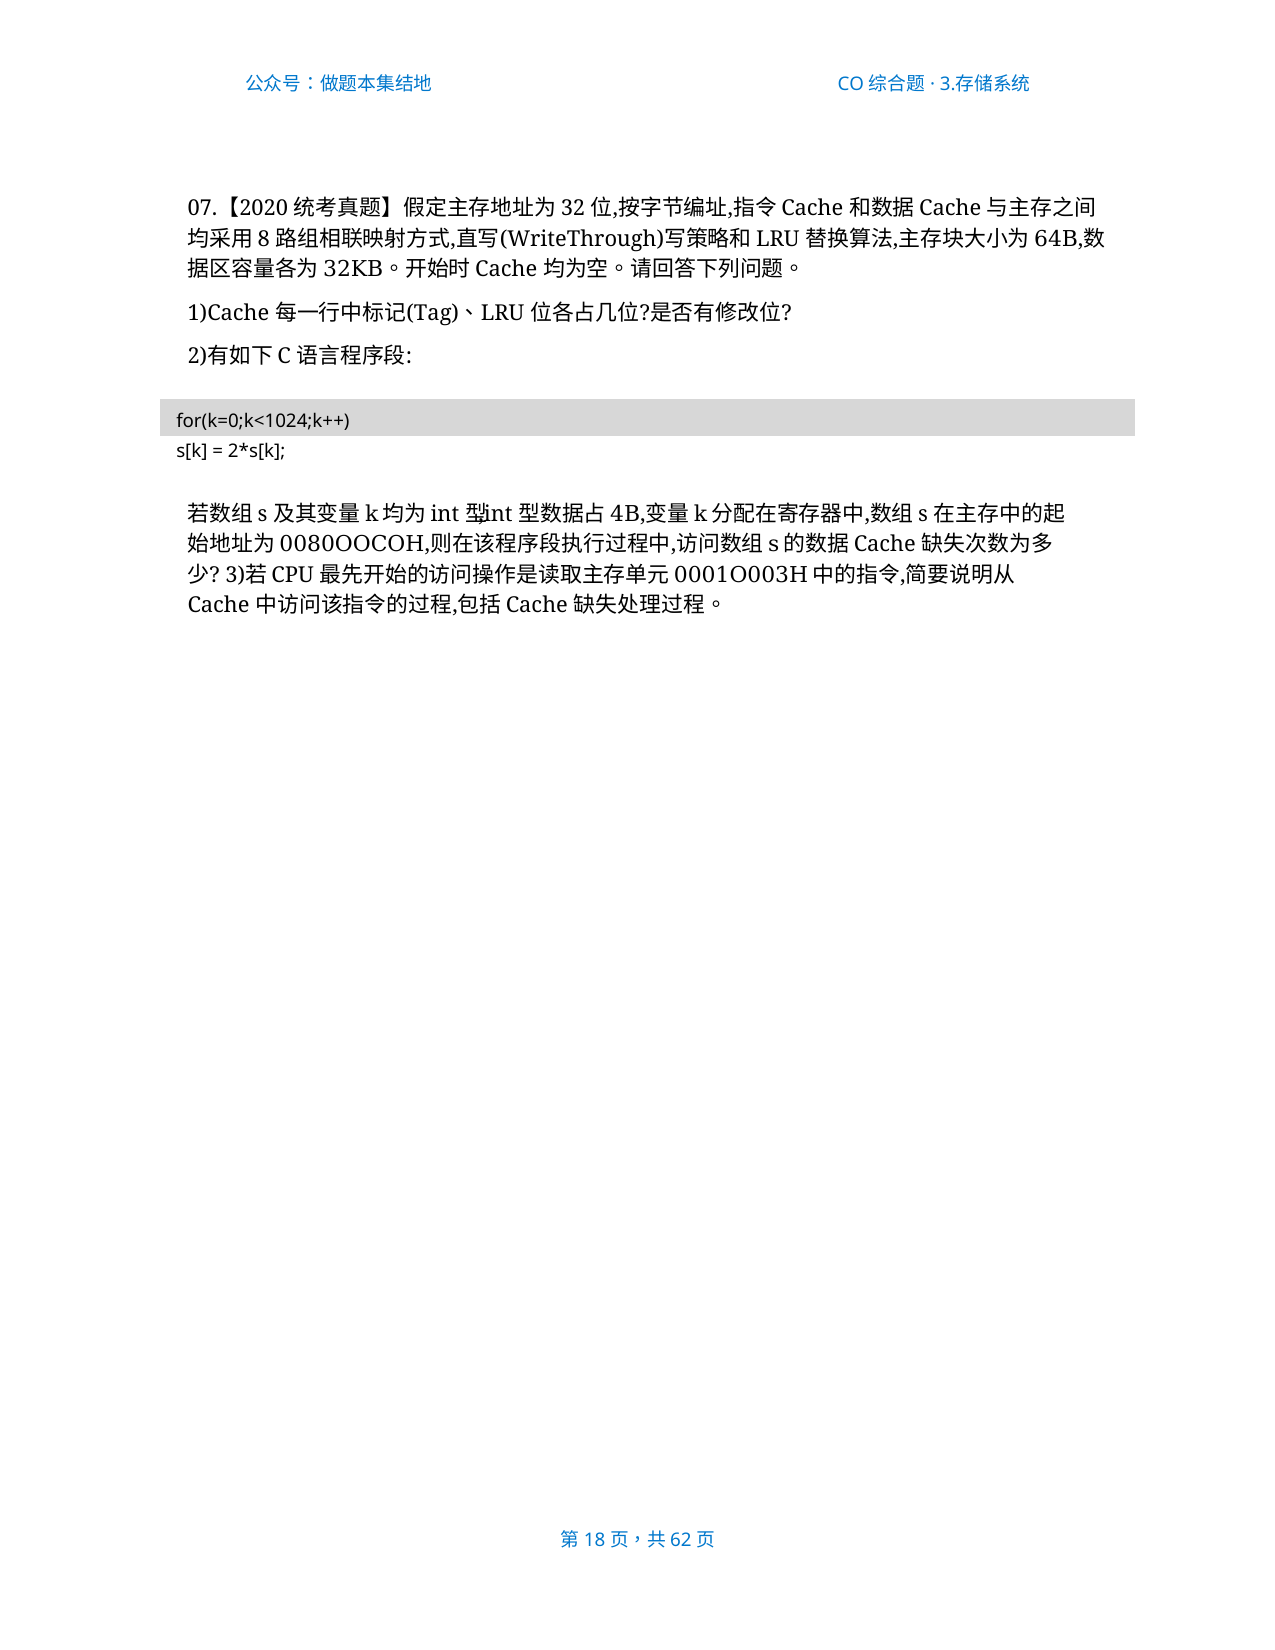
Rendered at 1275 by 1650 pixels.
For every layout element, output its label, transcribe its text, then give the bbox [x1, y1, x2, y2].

text 公众号：做题本集结地 CO 综合题 · 3.存储系统 [150, 76, 1125, 94]
text 07.【2020 统考真题】假定主存地址为32 位,按字节编址,指令Cache 和数据Cache 与主存之间均采用8 路组相联映射方式,直写(WriteThrough)写策略和LRU 替换算法,主存块大小为64B,数据区容量各为32KB。开始时Cache 均为空。请回答下列问题。 [187, 192, 1110, 283]
text 2)有如下C 语言程序段: [187, 345, 1125, 367]
text 若数组s 及其变量k均为int 型,int 型数据占4B,变量k分配在寄存器中,数组s 在主存中的起始地址为0080OOCOH,则在该程序段执行过程中,访问数组s的数据Cache 缺失次数为多少? 3)若CPU 最先开始的访问操作是读取主存单元0001O003H中的指令,简要说明从Cache 中访问该指令的过程,包括Cache 缺失处理过程。 [187, 498, 1080, 619]
table_header s[k] = 2*s[k]; [155, 439, 1130, 471]
text 第 18 页，共62 页 [150, 1533, 1125, 1550]
table_header for(k=0;k<1024;k++) [160, 399, 1135, 436]
text 1)Cache 每一行中标记(Tag)、LRU 位各占几位?是否有修改位? [187, 302, 1125, 324]
